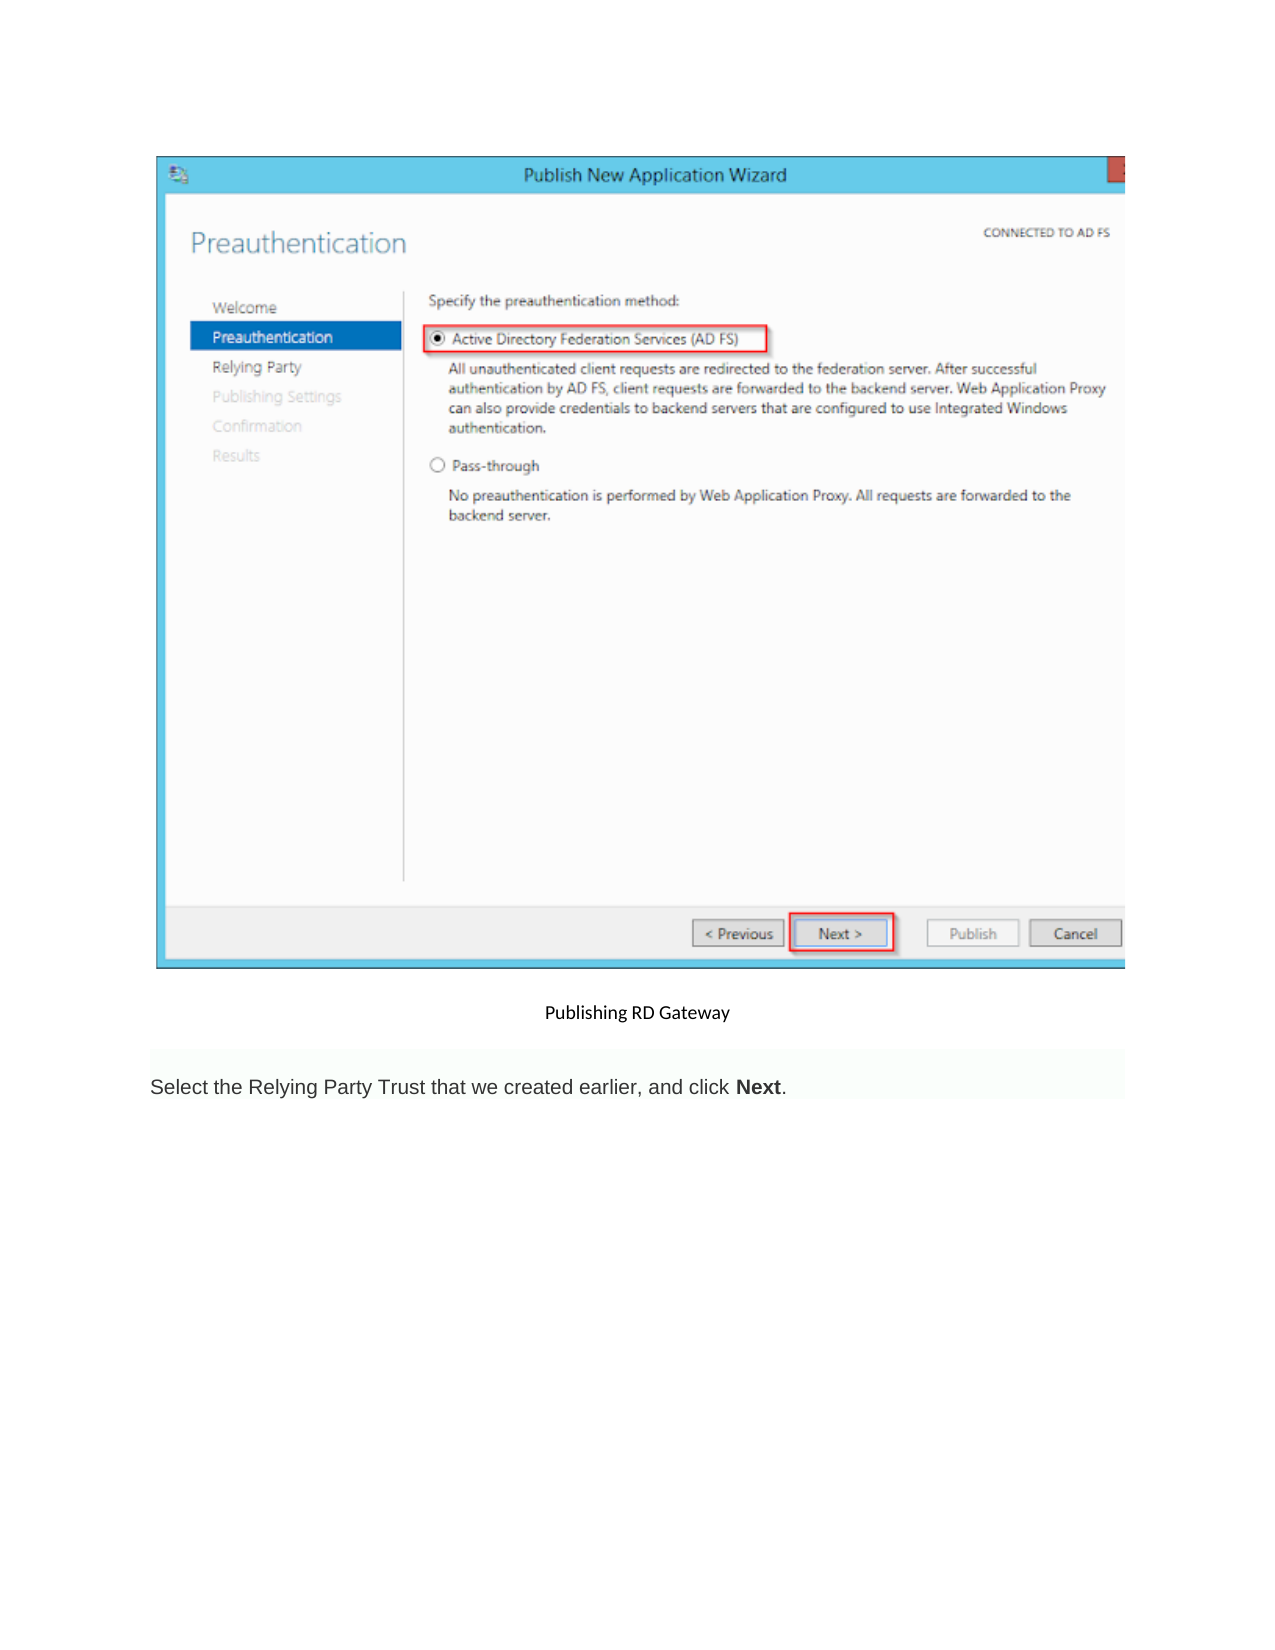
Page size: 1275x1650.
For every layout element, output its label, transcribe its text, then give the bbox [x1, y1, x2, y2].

table_cell Publishing RD Gateway [150, 994, 1125, 1049]
table_header [150, 150, 1125, 994]
picture [156, 156, 1125, 969]
text Select the Relying Party Trust that we created earlier, and click Next. [150, 1049, 1125, 1099]
